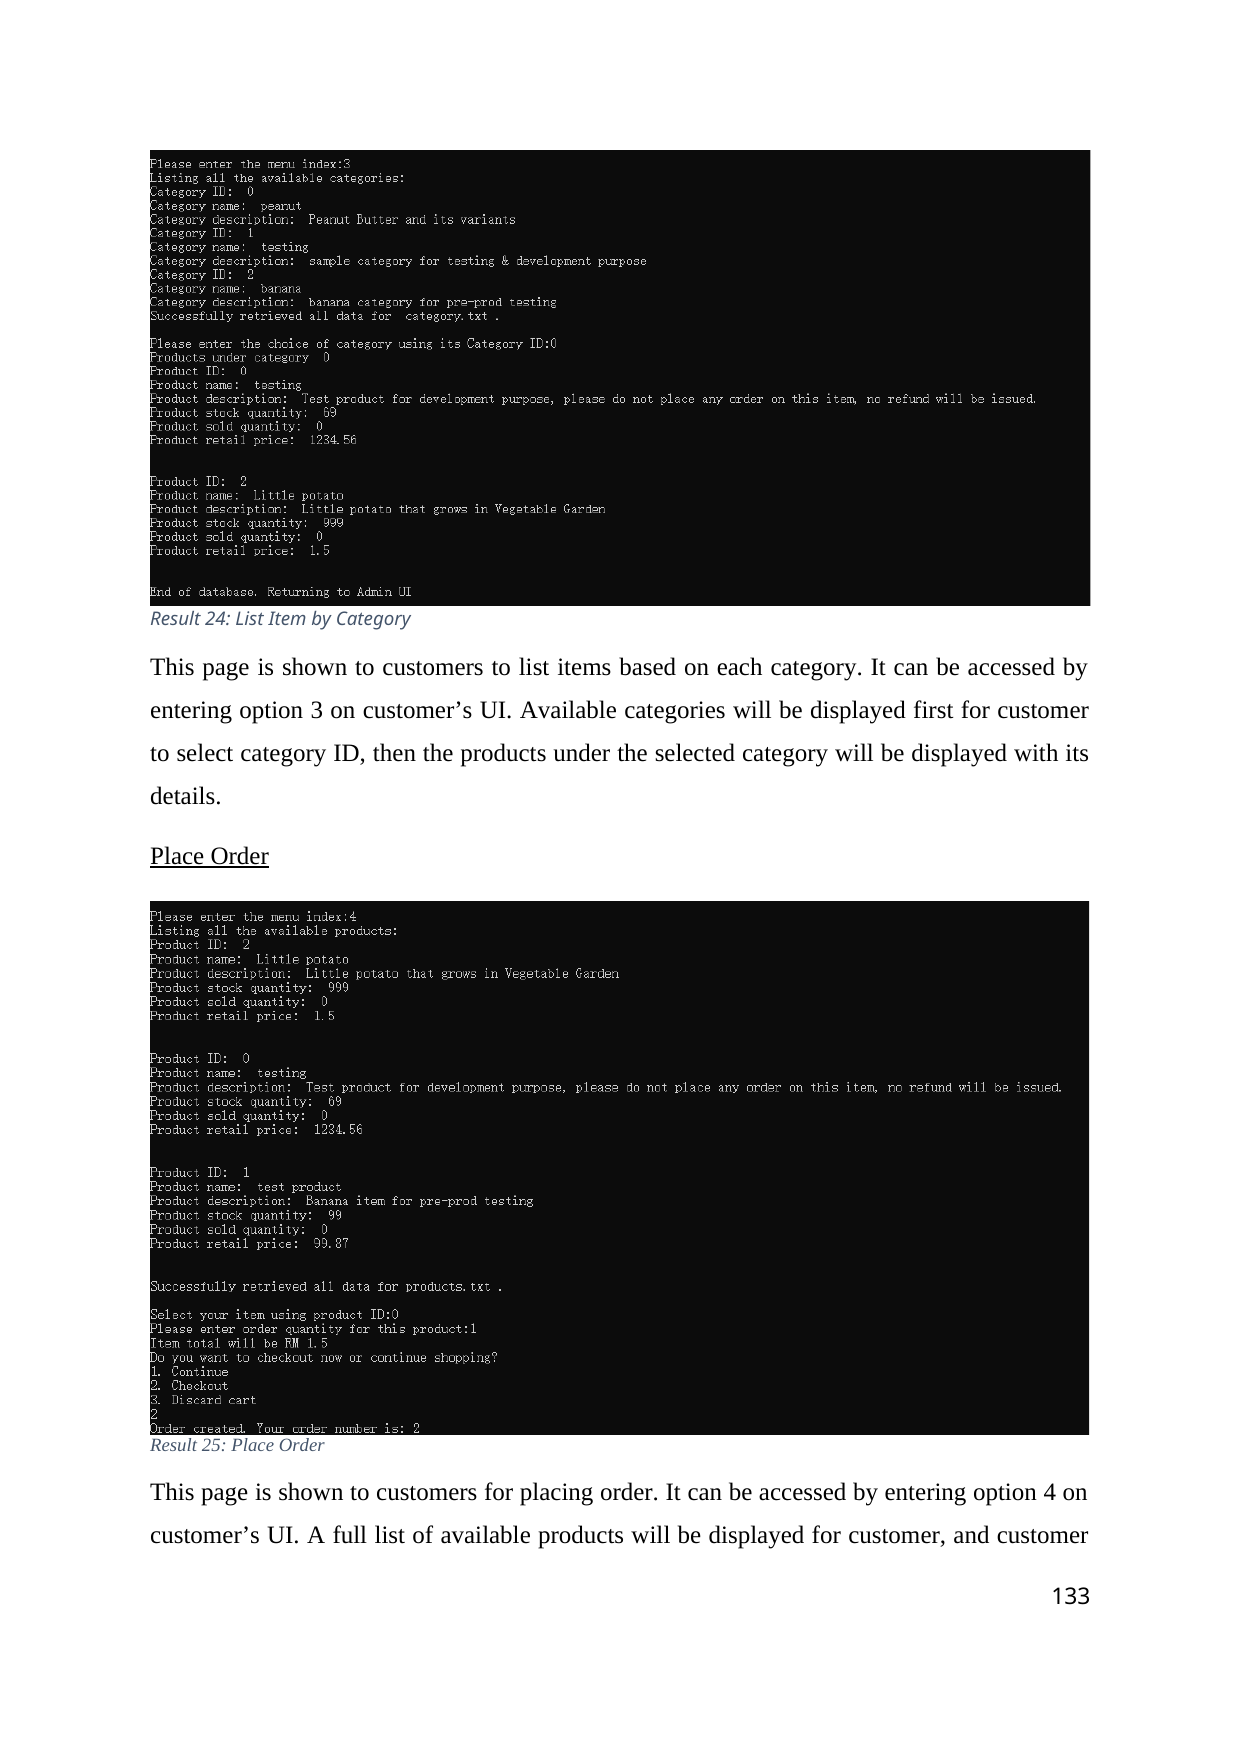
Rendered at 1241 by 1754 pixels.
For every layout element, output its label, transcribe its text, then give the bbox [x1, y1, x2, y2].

picture [150, 901, 1090, 1435]
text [150, 1477, 1090, 1548]
picture [150, 150, 1091, 606]
text Result 25: Place Order [150, 1435, 1090, 1456]
text This page is shown to customers to list items based on each category. It can be accessed by entering option 3 on customer’s UI. Available categories will be displayed first for customer to select category ID, then the products under the selected category will be displayed with its details. [150, 652, 1090, 810]
text Place Order [150, 841, 1090, 870]
text Result 24: List Item by Category [150, 606, 1090, 631]
